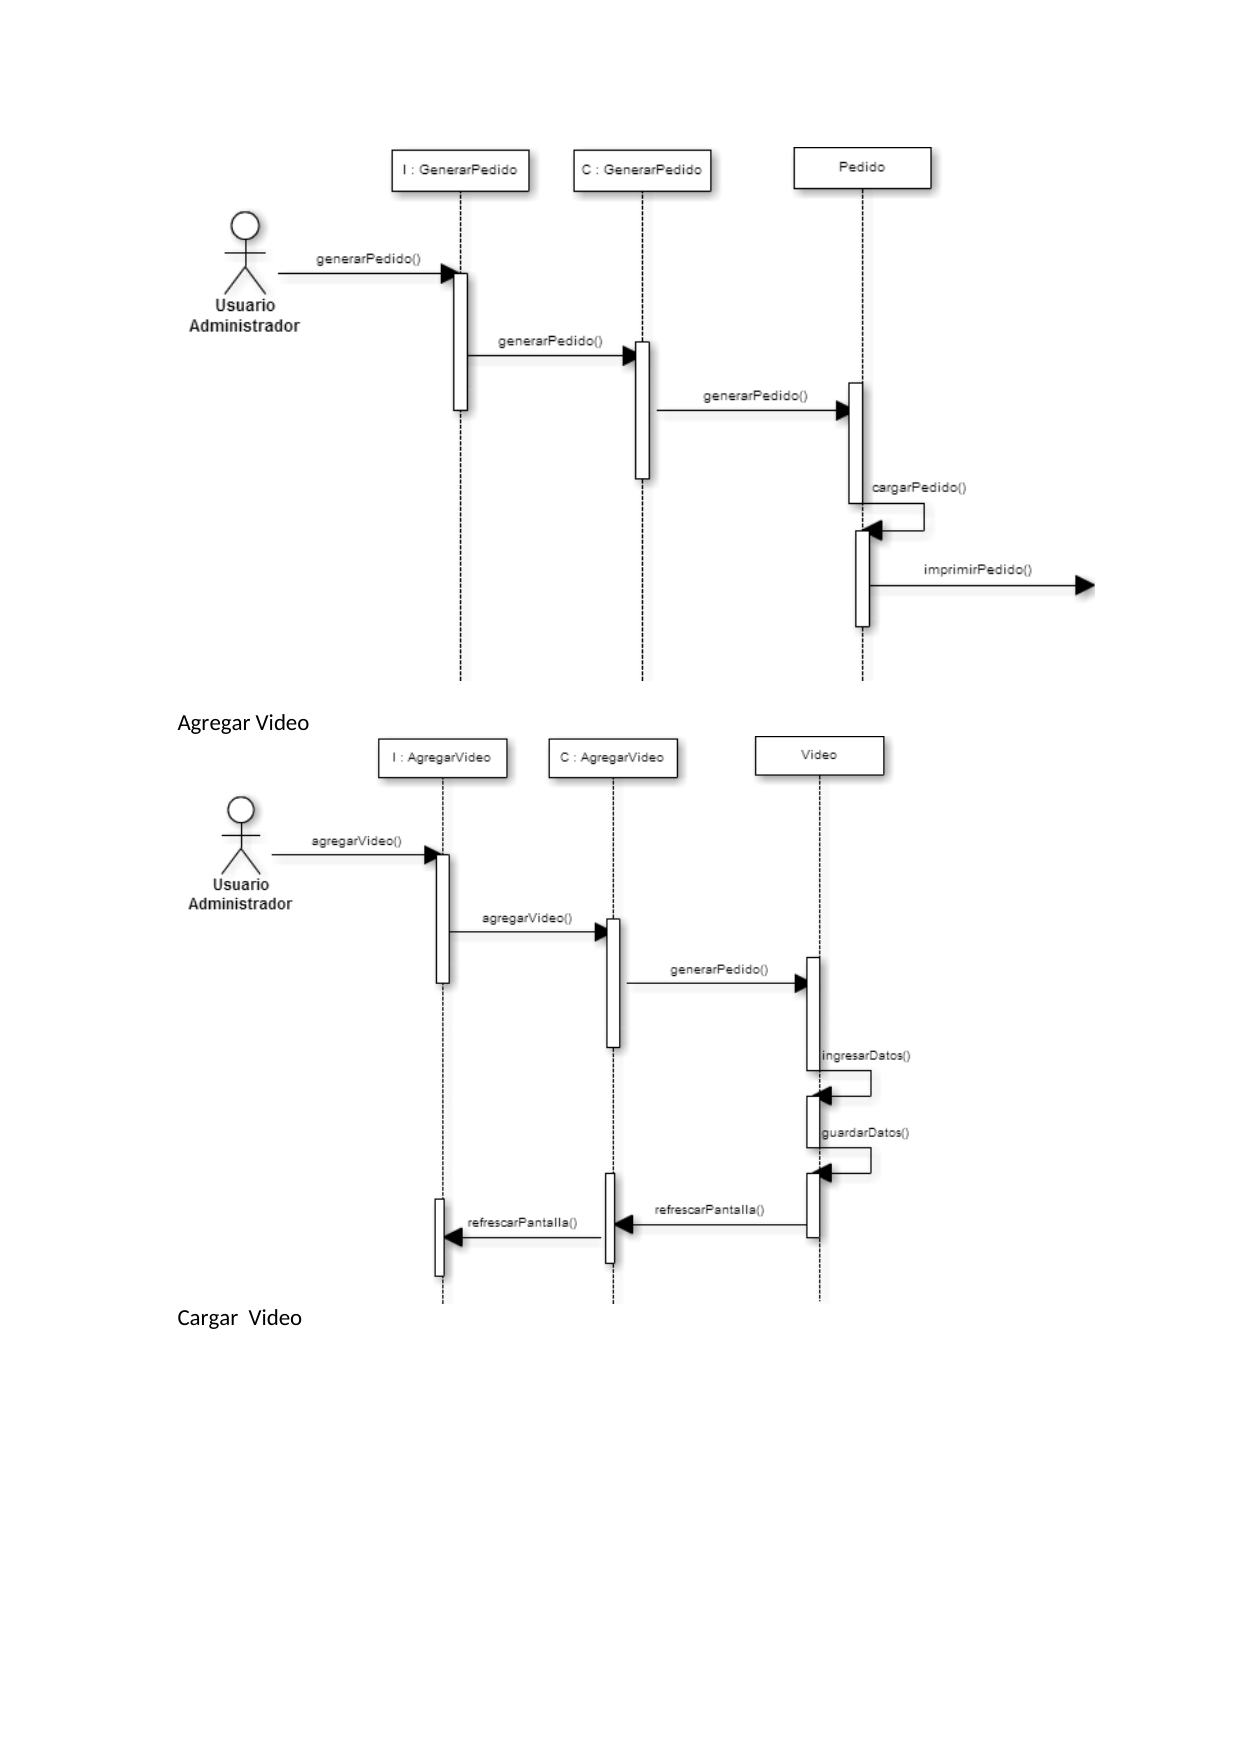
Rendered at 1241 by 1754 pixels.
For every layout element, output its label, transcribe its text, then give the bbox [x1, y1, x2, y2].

text Cargar Video [177, 1303, 1063, 1331]
text Agregar Video [177, 708, 1063, 736]
picture [177, 147, 1095, 681]
picture [177, 736, 941, 1304]
